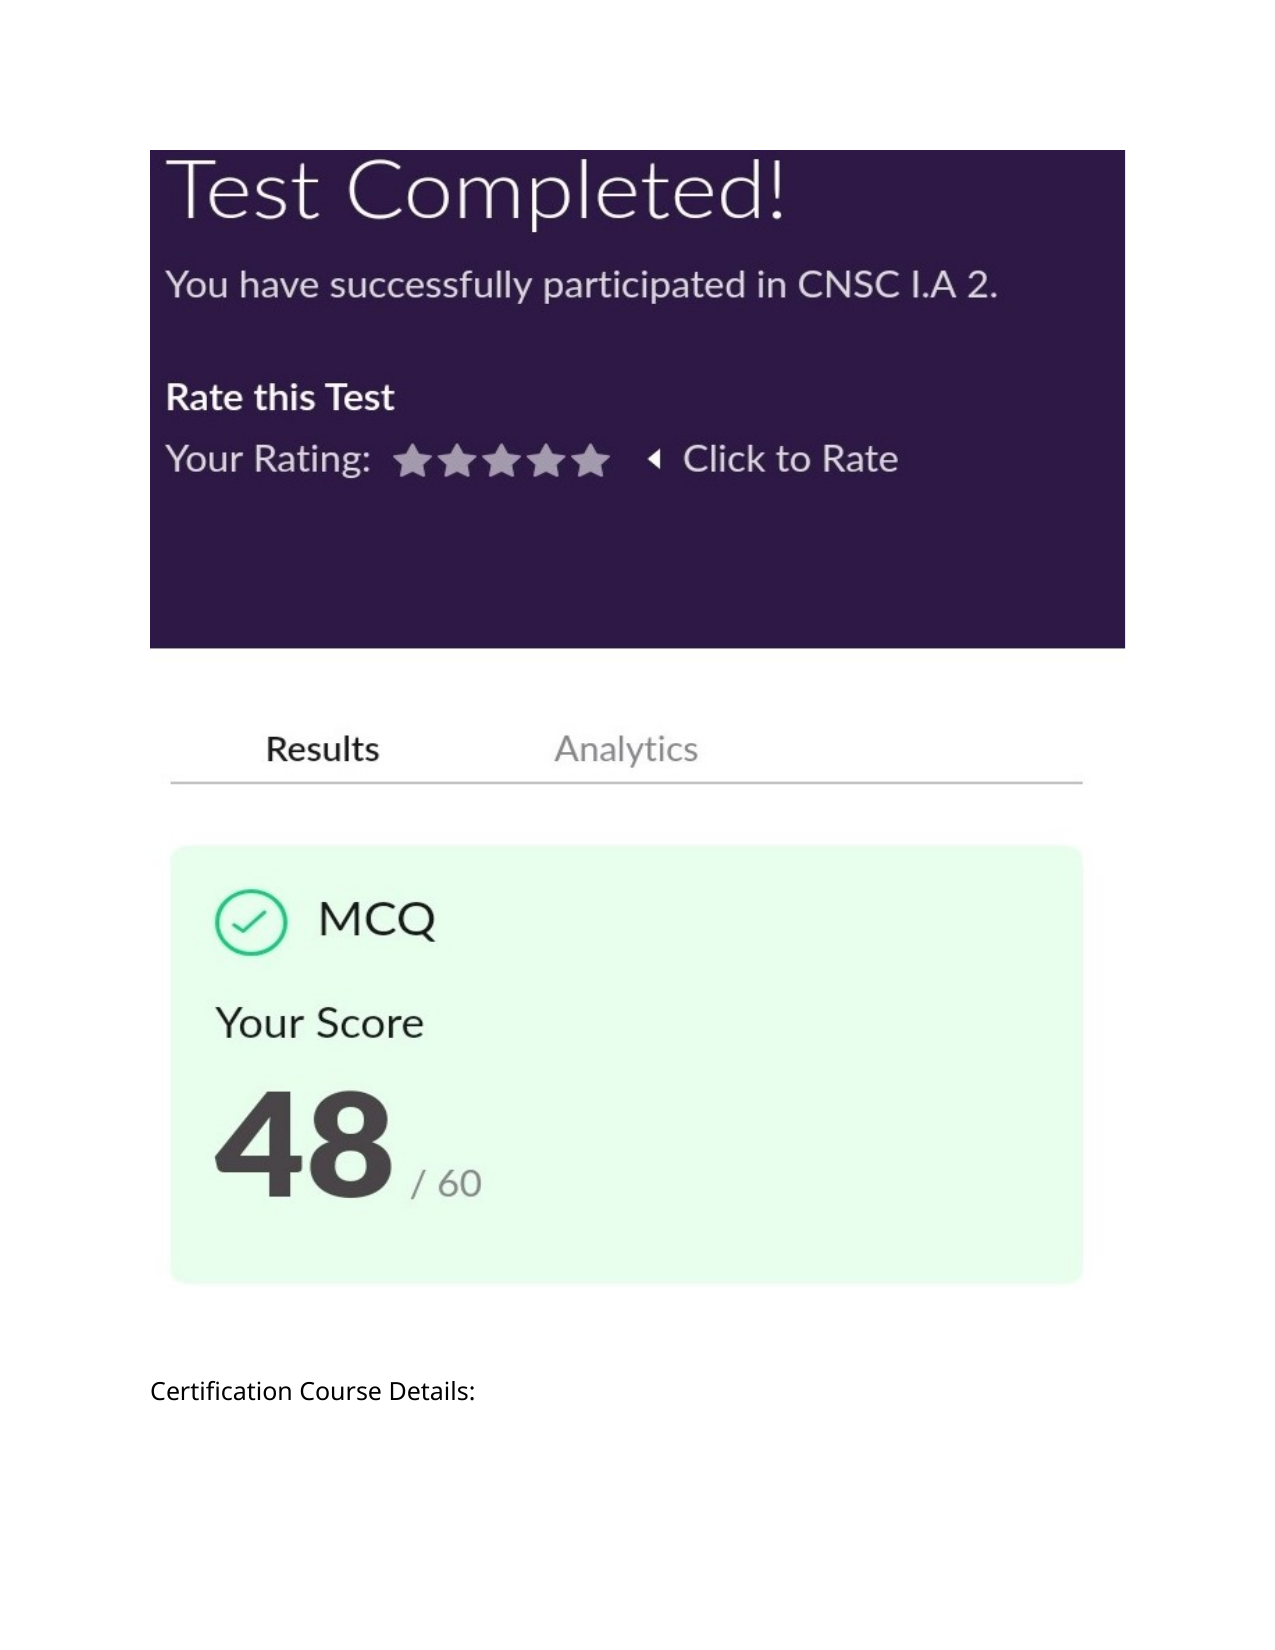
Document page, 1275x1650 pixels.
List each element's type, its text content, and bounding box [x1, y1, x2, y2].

text Certification Course Details: [150, 1374, 1125, 1408]
picture [150, 150, 1125, 1289]
